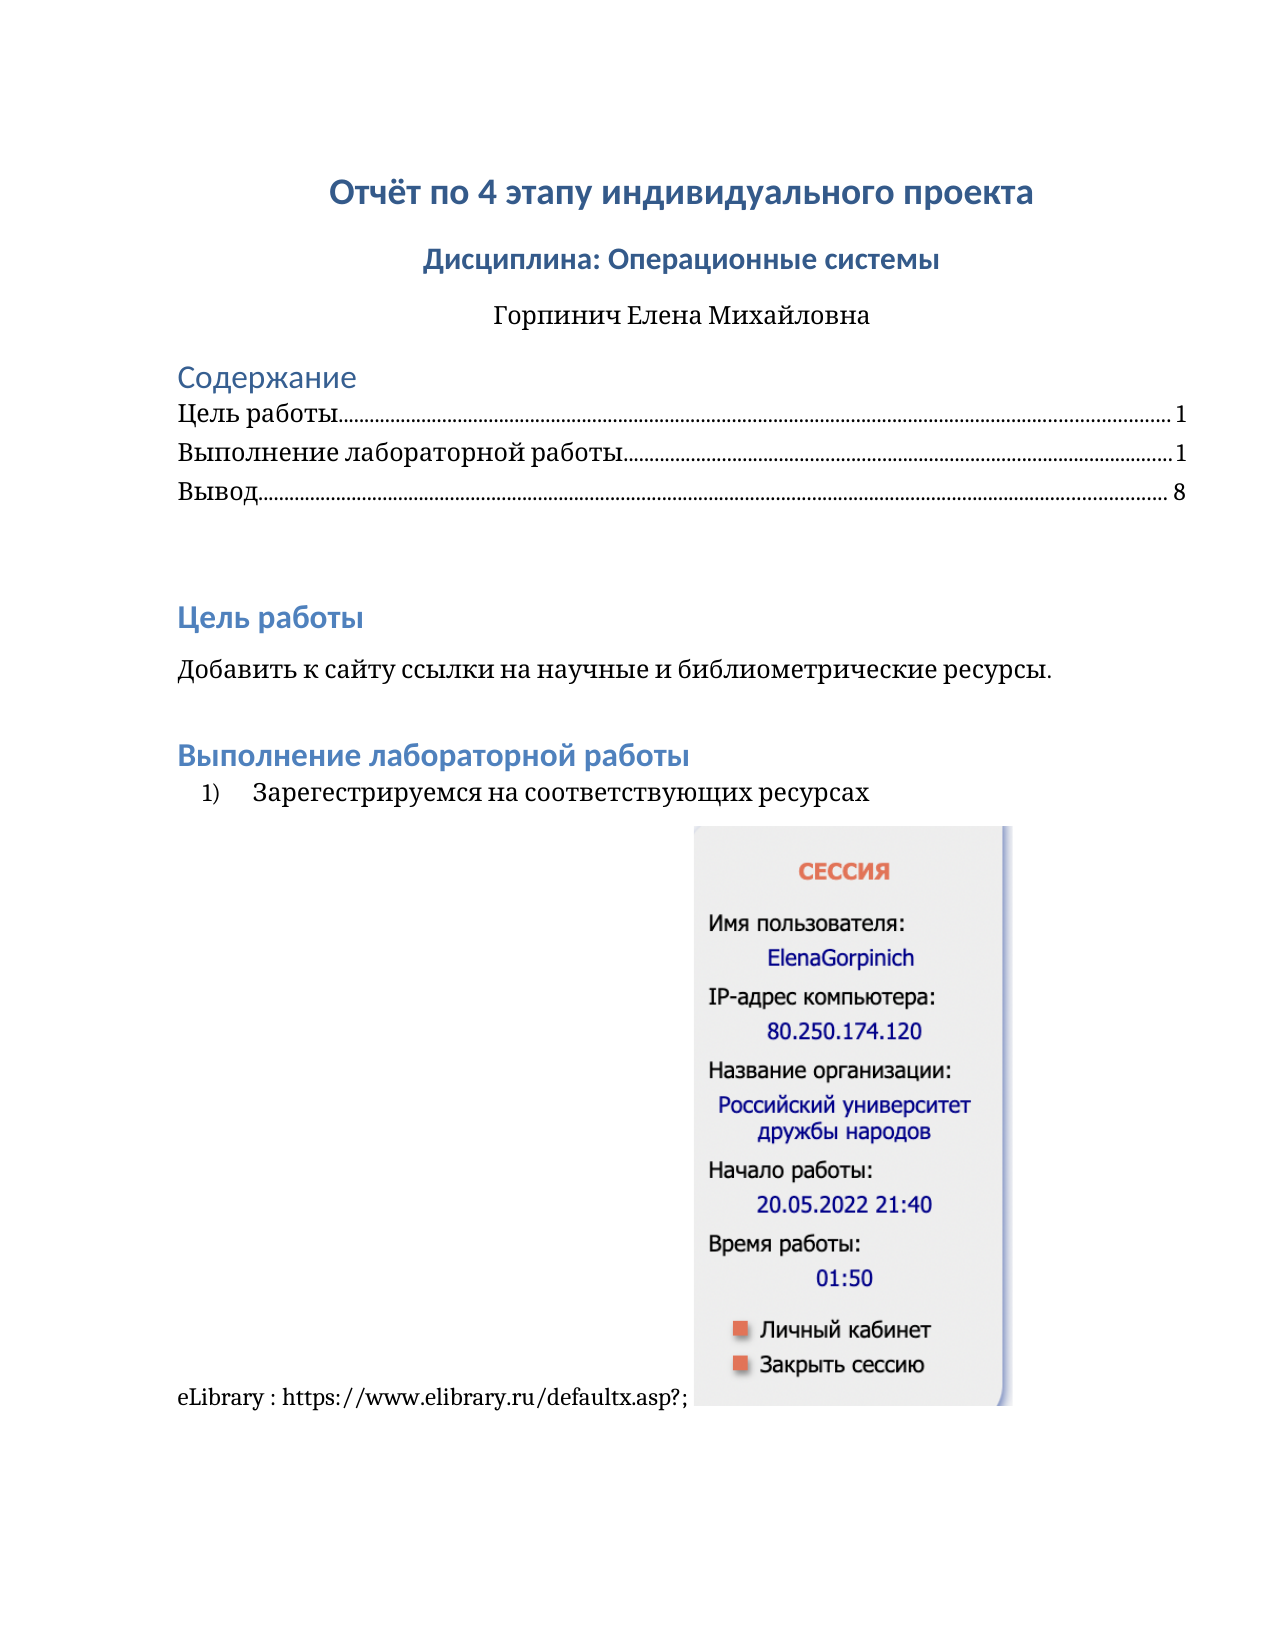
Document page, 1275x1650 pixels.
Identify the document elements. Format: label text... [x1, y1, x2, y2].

list Зарегестрируемся на соответствующих ресурсах [202, 779, 1186, 807]
picture [693, 826, 1013, 1406]
subtitle Выполнение лабораторной работы [177, 734, 1186, 775]
text Добавить к сайту ссылки на научные и библиометрические ресурсы. [177, 656, 1186, 684]
subtitle Цель работы [177, 596, 1186, 637]
text Горпинич Елена Михайловна [177, 302, 1186, 331]
title Отчёт по 4 этапу индивидуального проекта [177, 168, 1186, 214]
subtitle Дисциплина: Операционные системы [177, 239, 1186, 277]
